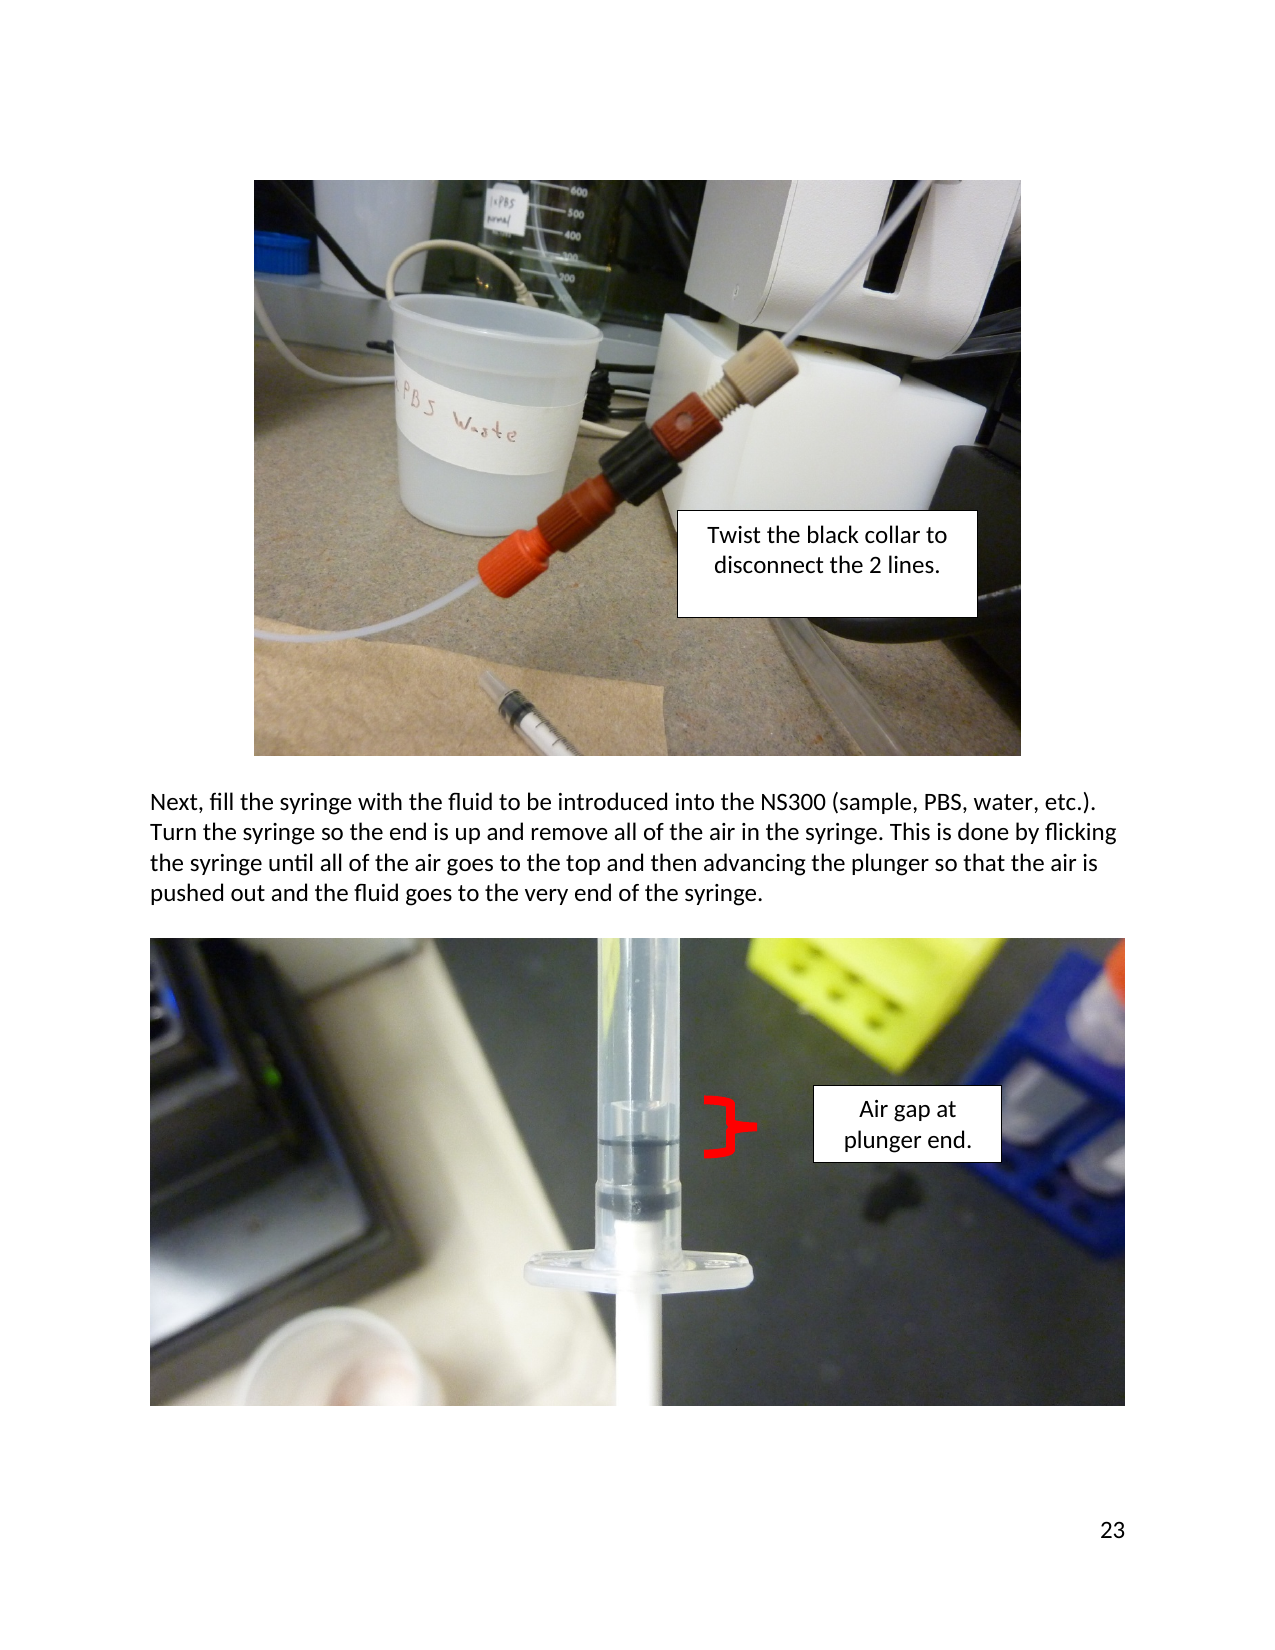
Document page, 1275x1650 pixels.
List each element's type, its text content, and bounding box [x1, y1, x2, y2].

text Next, fill the syringe with the fluid to be introduced into the NS300 (sample, PBS, water, etc.). Turn the syringe so the end is up and remove all of the air in the syringe. This is done by flicking the syringe until all of the air goes to the top and then advancing the plunger so that the air is pushed out and the fluid goes to the very end of the syringe. [150, 786, 1125, 908]
picture [254, 180, 1021, 756]
picture [150, 938, 1125, 1406]
